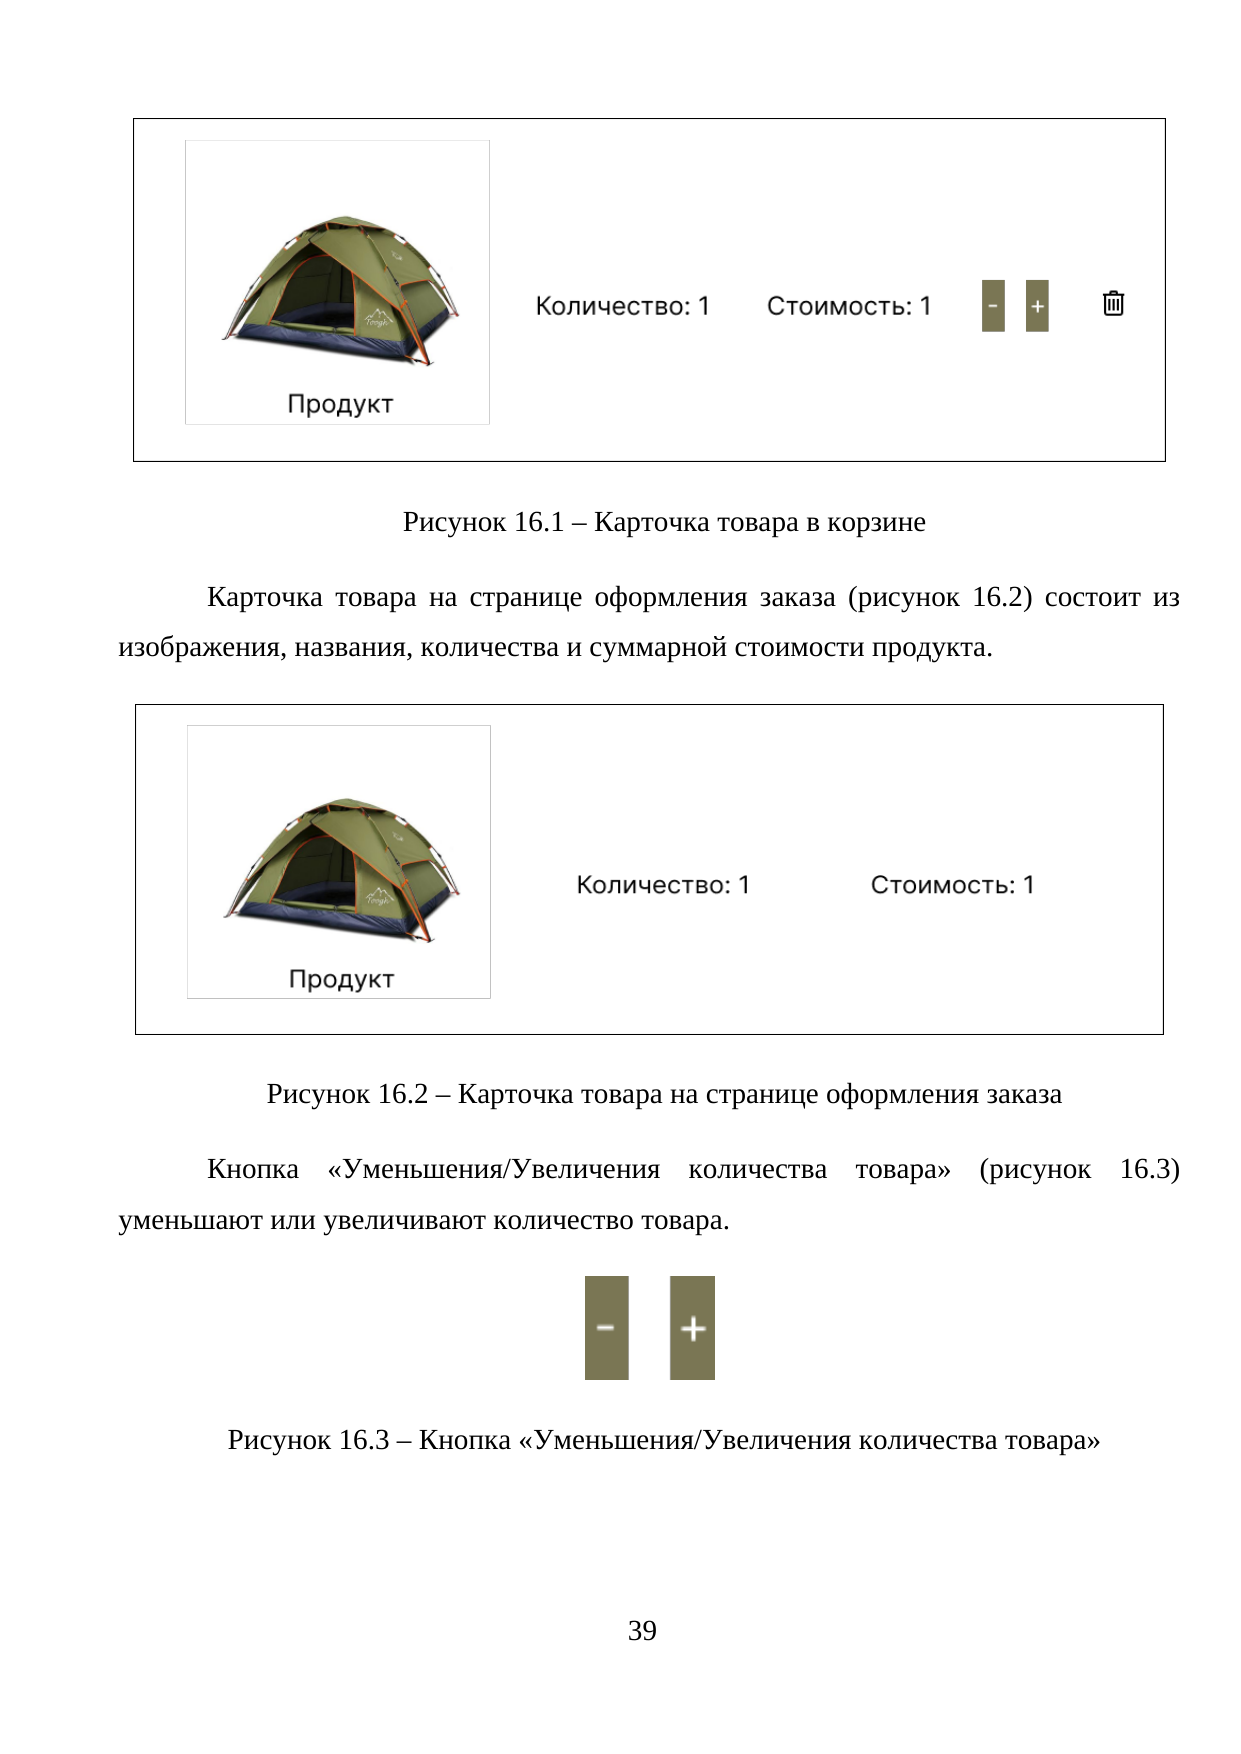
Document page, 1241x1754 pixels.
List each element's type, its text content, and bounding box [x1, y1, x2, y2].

text Кнопка «Уменьшения/Увеличения количества товара» (рисунок 16.3) уменьшают или увеличивают количество товара. [118, 1151, 1181, 1235]
picture [133, 118, 1166, 462]
text Рисунок 16.3 – Кнопка «Уменьшения/Увеличения количества товара» [148, 1422, 1181, 1455]
text Рисунок 16.2 – Карточка товара на странице оформления заказа [148, 1076, 1181, 1110]
text Карточка товара на странице оформления заказа (рисунок 16.2) состоит из изображения, названия, количества и суммарной стоимости продукта. [118, 579, 1181, 663]
picture [585, 1276, 715, 1380]
text Рисунок 16.1 – Карточка товара в корзине [148, 504, 1181, 537]
picture [135, 704, 1164, 1035]
